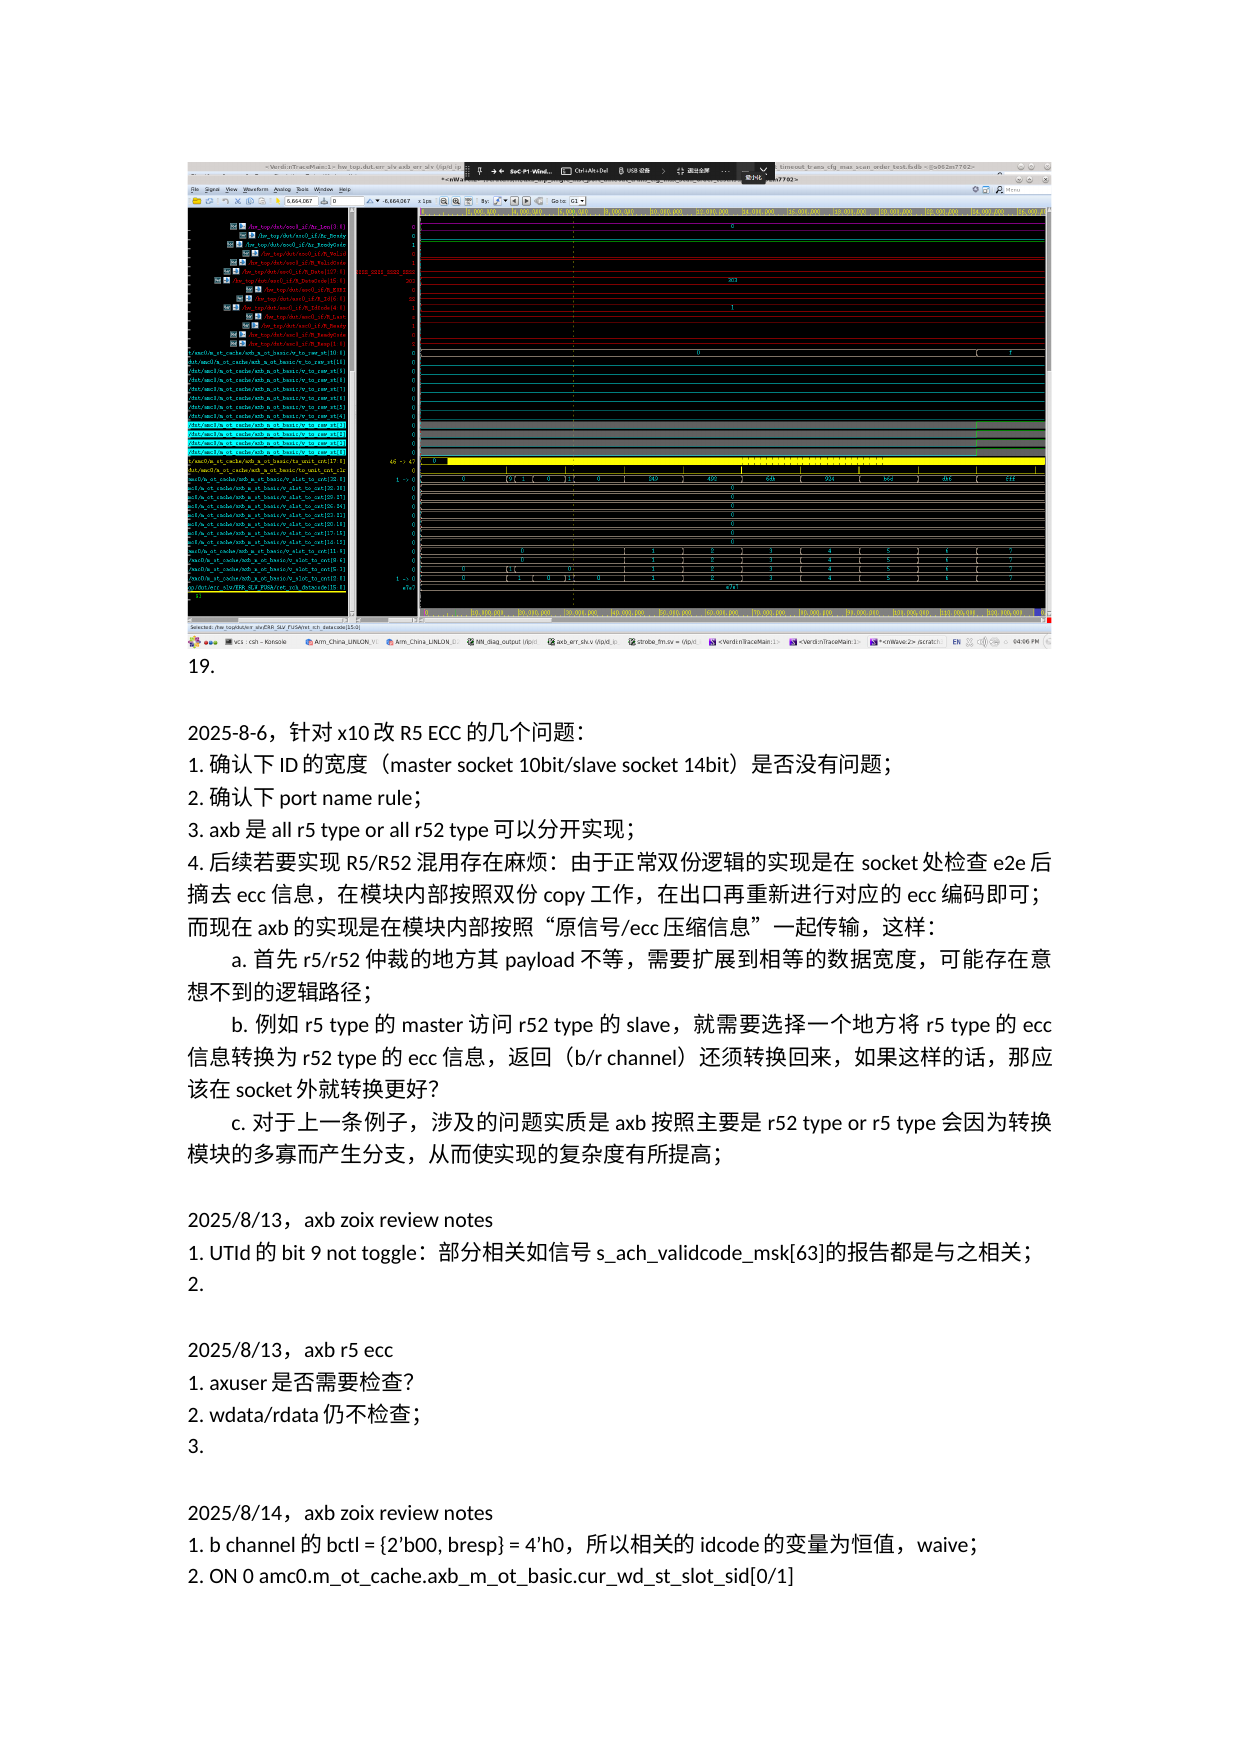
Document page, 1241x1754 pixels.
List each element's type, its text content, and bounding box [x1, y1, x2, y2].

list a. 首先r5/r52仲裁的地方其payload不等，需要扩展到相等的数据宽度，可能存在意想不到的逻辑路径； [187, 942, 1053, 1007]
list b. 例如r5 type的master访问r52 type的slave，就需要选择一个地方将r5 type的ecc信息转换为r52 type的ecc信息，返回（b/r channel）还须转换回来，如果这样的话，那应该在socket外就转换更好？ [187, 1007, 1053, 1104]
list c. 对于上一条例子，涉及的问题实质是axb按照主要是r52 type or r5 type会因为转换模块的多寡而产生分支，从而使实现的复杂度有所提高； [187, 1104, 1053, 1169]
list 2025/8/13，axb r5 ecc [187, 1332, 1053, 1364]
list UTId的bit 9 not toggle：部分相关如信号s_ach_validcode_msk[63]的报告都是与之相关； [187, 1234, 1053, 1267]
list ON 0 amc0.m_ot_cache.axb_m_ot_basic.cur_wd_st_slot_sid[0/1] [187, 1559, 1053, 1592]
list 1. 确认下ID的宽度（master socket 10bit/slave socket 14bit）是否没有问题； [187, 747, 1053, 779]
list axuser是否需要检查？ [187, 1364, 1053, 1397]
list 4. 后续若要实现R5/R52混用存在麻烦：由于正常双份逻辑的实现是在socket处检查e2e后摘去ecc信息，在模块内部按照双份copy工作，在出口再重新进行对应的ecc编码即可；而现在axb的实现是在模块内部按照“原信号/ecc压缩信息”一起传输，这样： [187, 844, 1053, 942]
list b channel的bctl = {2’b00, bresp} = 4’h0，所以相关的idcode的变量为恒值，waive； [187, 1527, 1053, 1559]
list 2025/8/14，axb zoix review notes [187, 1494, 1053, 1527]
list 2. 确认下port name rule； [187, 779, 1053, 812]
picture [187, 162, 1052, 649]
list wdata/rdata仍不检查； [187, 1397, 1053, 1429]
list 2025/8/13，axb zoix review notes [187, 1202, 1053, 1234]
list 2025-8-6，针对x10改R5 ECC的几个问题： [187, 714, 1053, 747]
list 3. axb是 all r5 type or all r52 type可以分开实现； [187, 812, 1053, 844]
